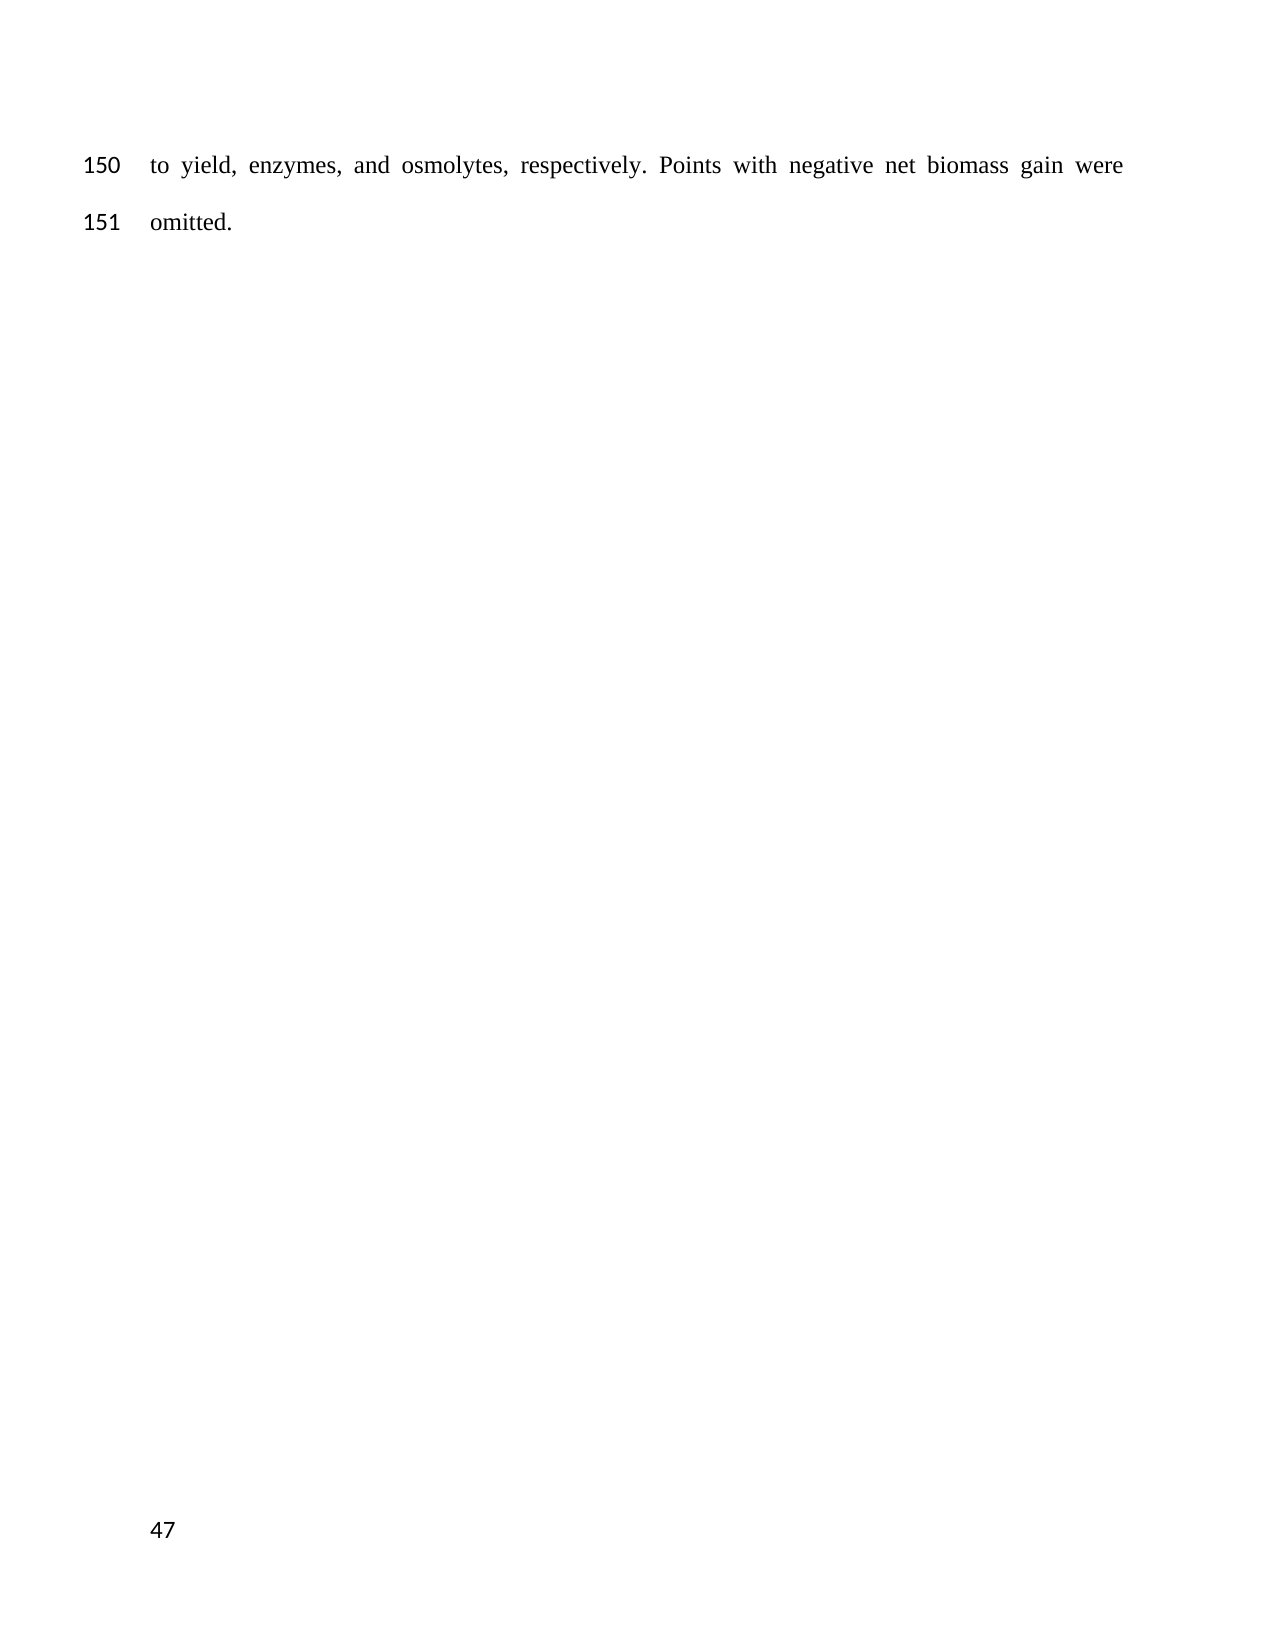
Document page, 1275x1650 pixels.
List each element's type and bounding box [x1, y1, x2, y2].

text [150, 150, 1125, 236]
